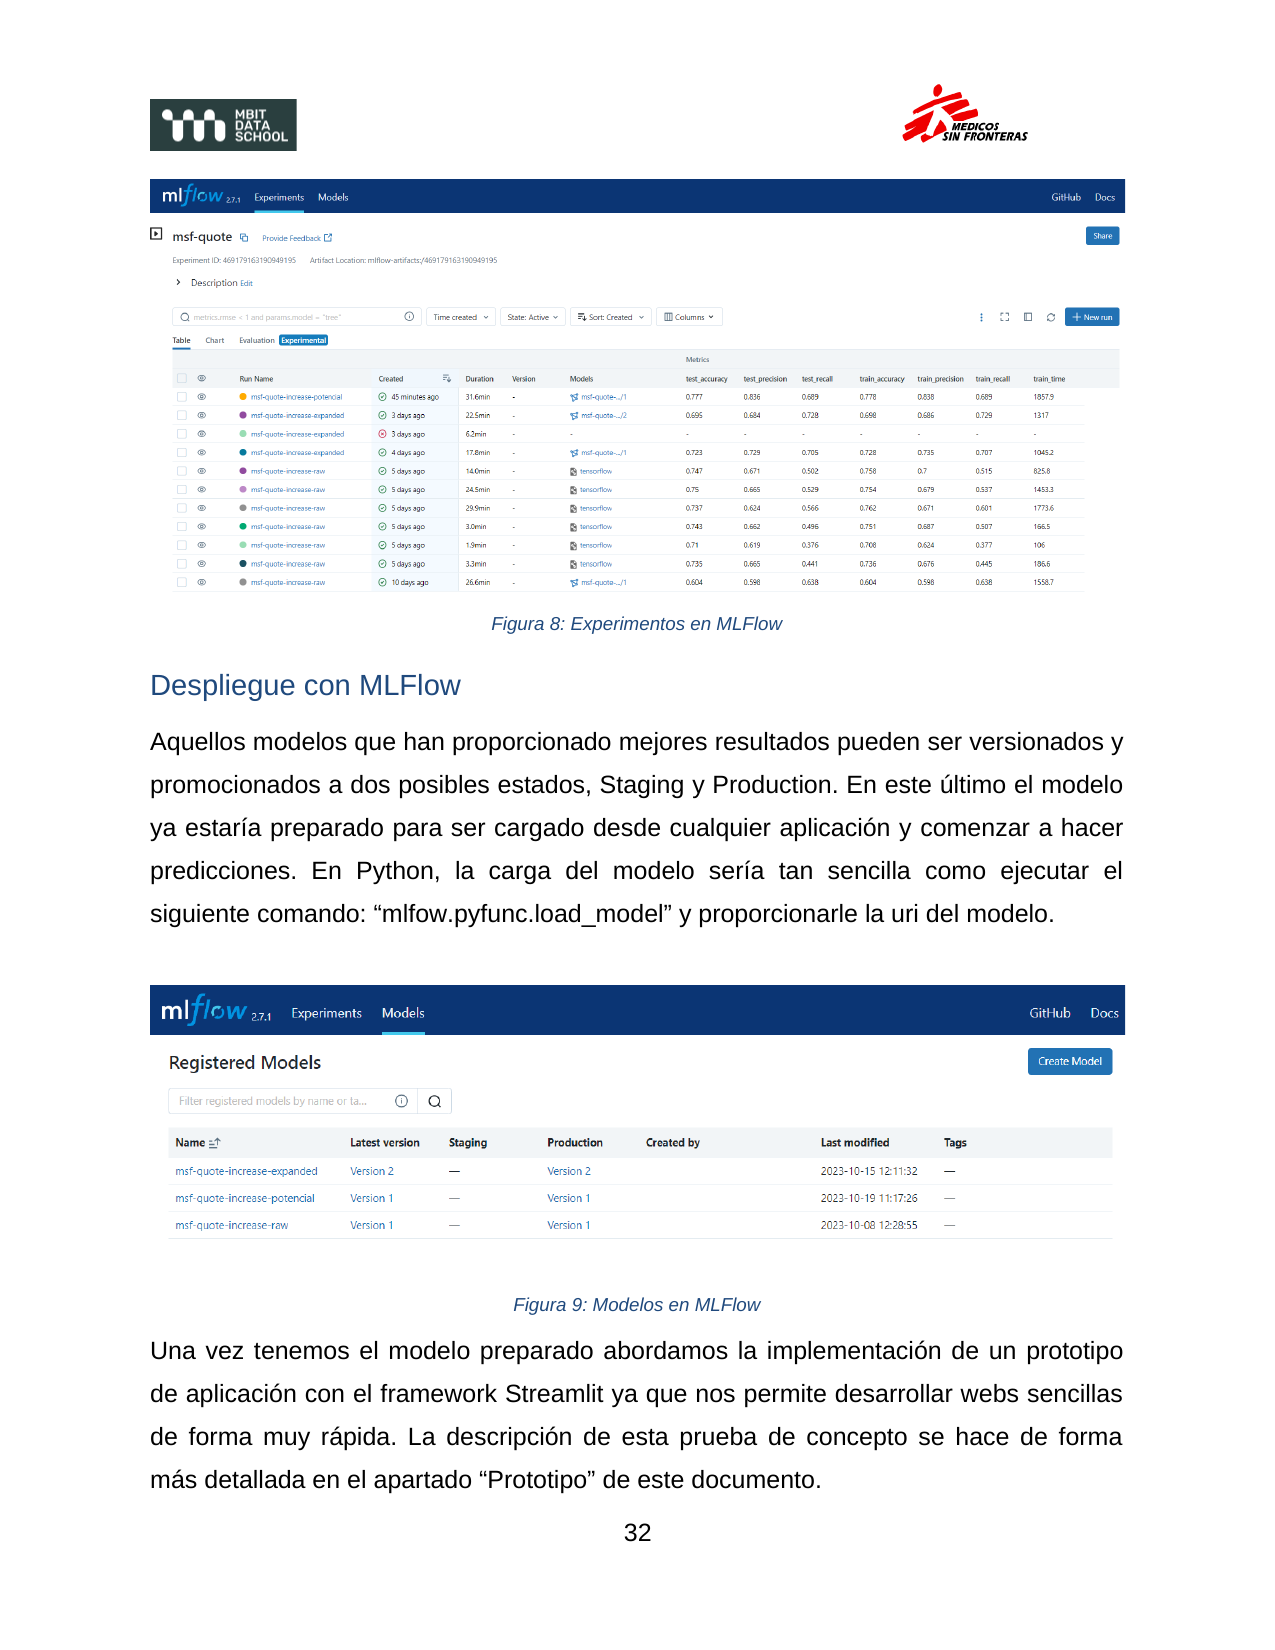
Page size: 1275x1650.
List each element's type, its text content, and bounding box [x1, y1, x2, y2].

picture [893, 75, 1036, 151]
picture [150, 985, 1125, 1280]
picture [150, 99, 297, 151]
text Una vez tenemos el modelo preparado abordamos la implementación de un prototipo de aplicación con el framework Streamlit ya que nos permite desarrollar webs sencillas de forma muy rápida. La descripción de esta prueba de concepto se hace de forma más detallada en el apartado “Prototipo” de este documento. [150, 1336, 1125, 1494]
picture [150, 179, 1125, 599]
text Figura 9: Modelos en MLFlow [150, 1294, 1125, 1315]
text Aquellos modelos que han proporcionado mejores resultados pueden ser versionados y promocionados a dos posibles estados, Staging y Production. En este último el modelo ya estaría preparado para ser cargado desde cualquier aplicación y comenzar a hacer predicciones. En Python, la carga del modelo sería tan sencilla como ejecutar el siguiente comando: “mlfow.pyfunc.load_model” y proporcionarle la uri del modelo. [150, 727, 1125, 928]
text Figura 8: Experimentos en MLFlow [150, 613, 1125, 635]
subtitle Despliegue con MLFlow [150, 668, 1125, 702]
